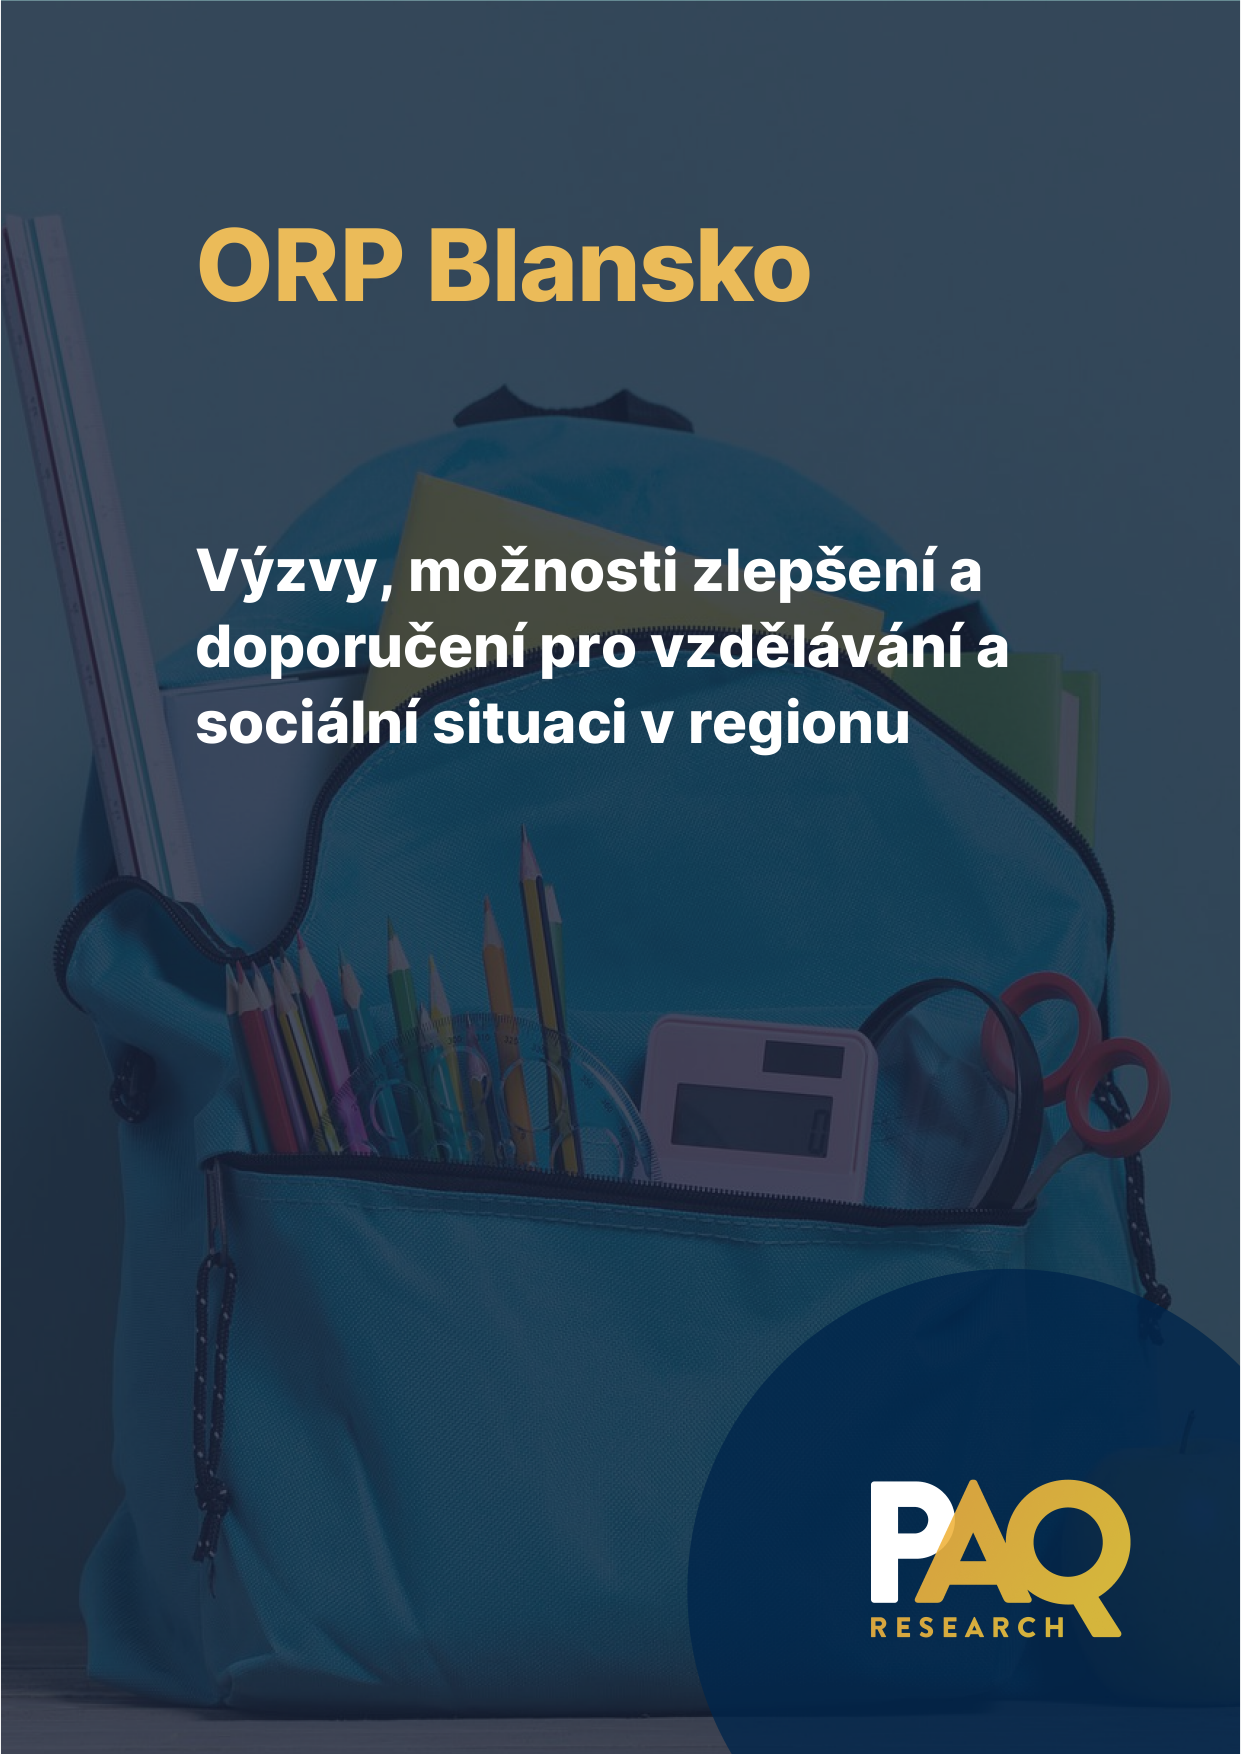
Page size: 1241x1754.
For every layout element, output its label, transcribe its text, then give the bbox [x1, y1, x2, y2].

text ORP Blansko [195, 205, 1045, 326]
picture [0, 0, 1241, 1754]
text Výzvy, možnosti zlepšení a doporučení pro vzdělávání a sociální situaci v regionu [195, 534, 1045, 758]
